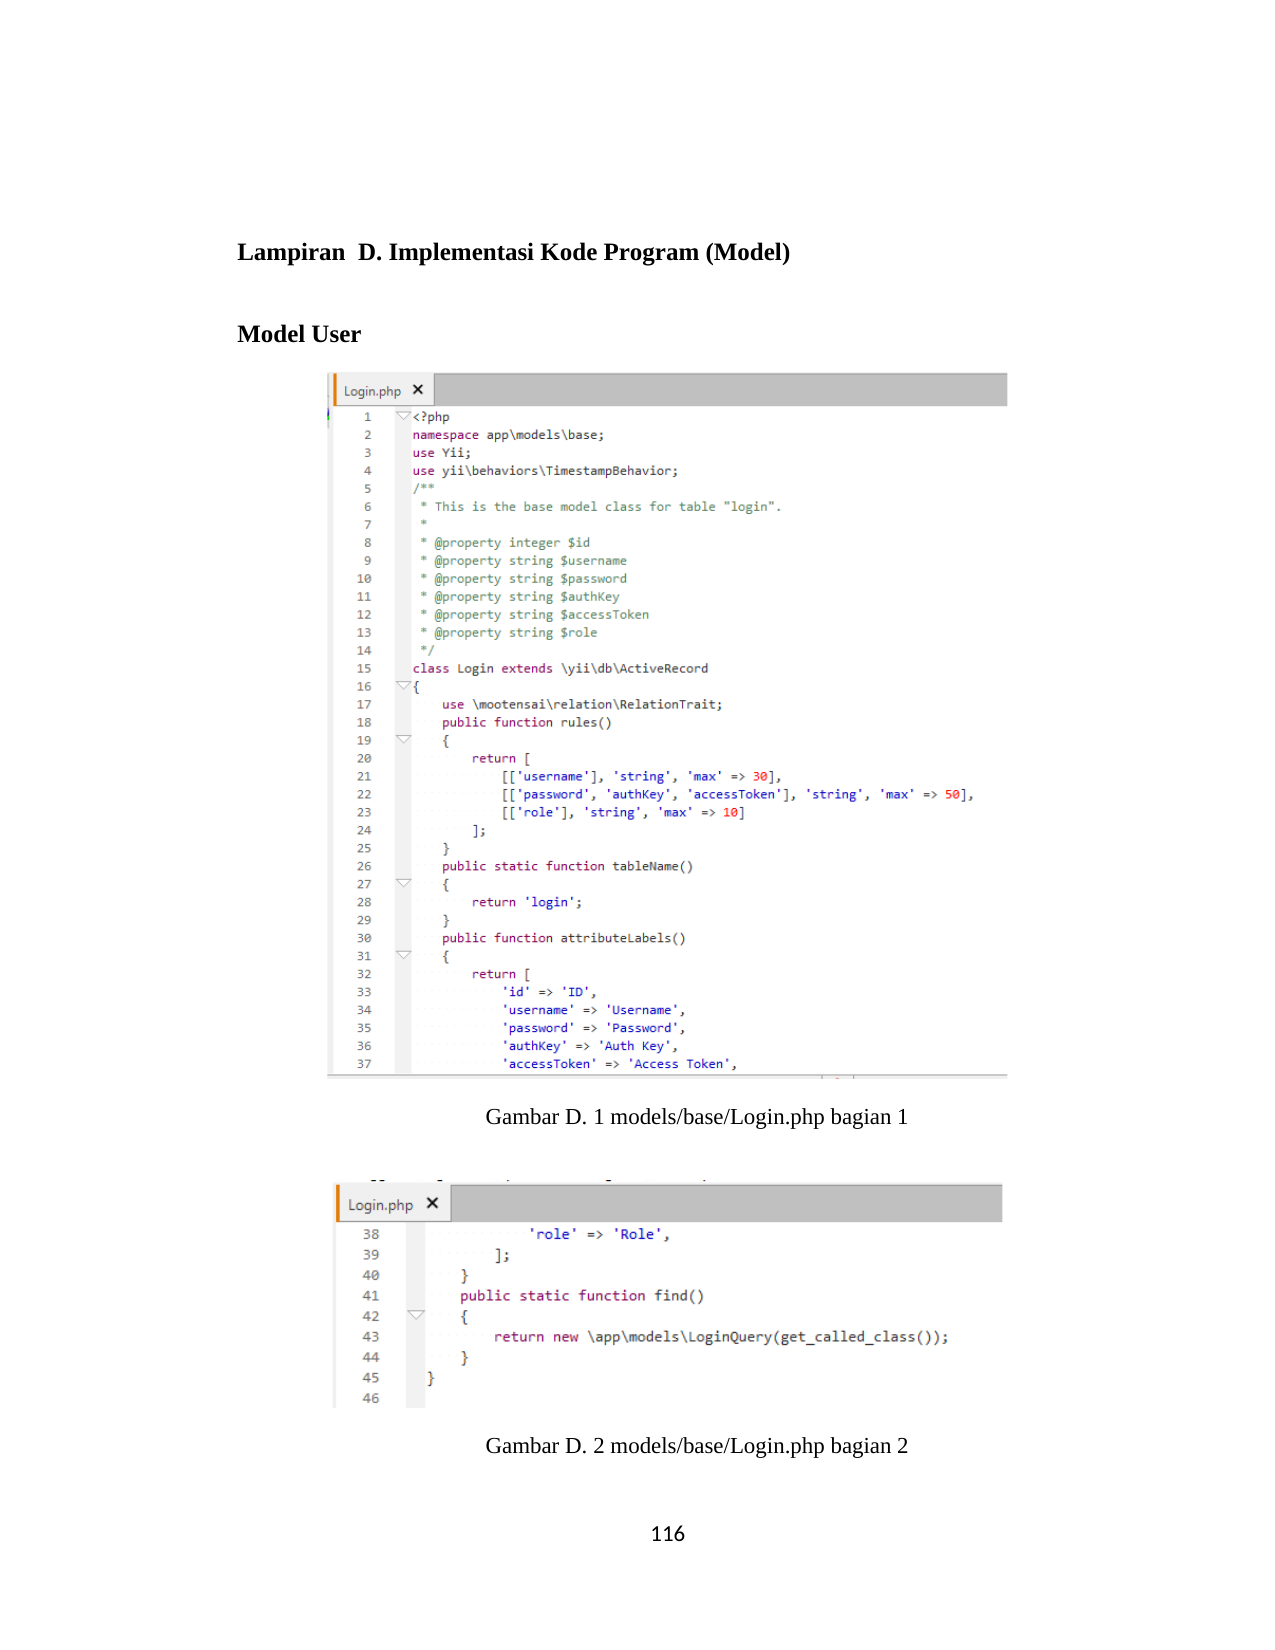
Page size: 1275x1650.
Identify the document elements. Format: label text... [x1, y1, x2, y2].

picture [332, 1180, 1003, 1408]
text Lampiran D. Implementasi Kode Program (Model) [237, 237, 1098, 266]
picture [327, 372, 1008, 1079]
text Model User [237, 319, 1098, 347]
